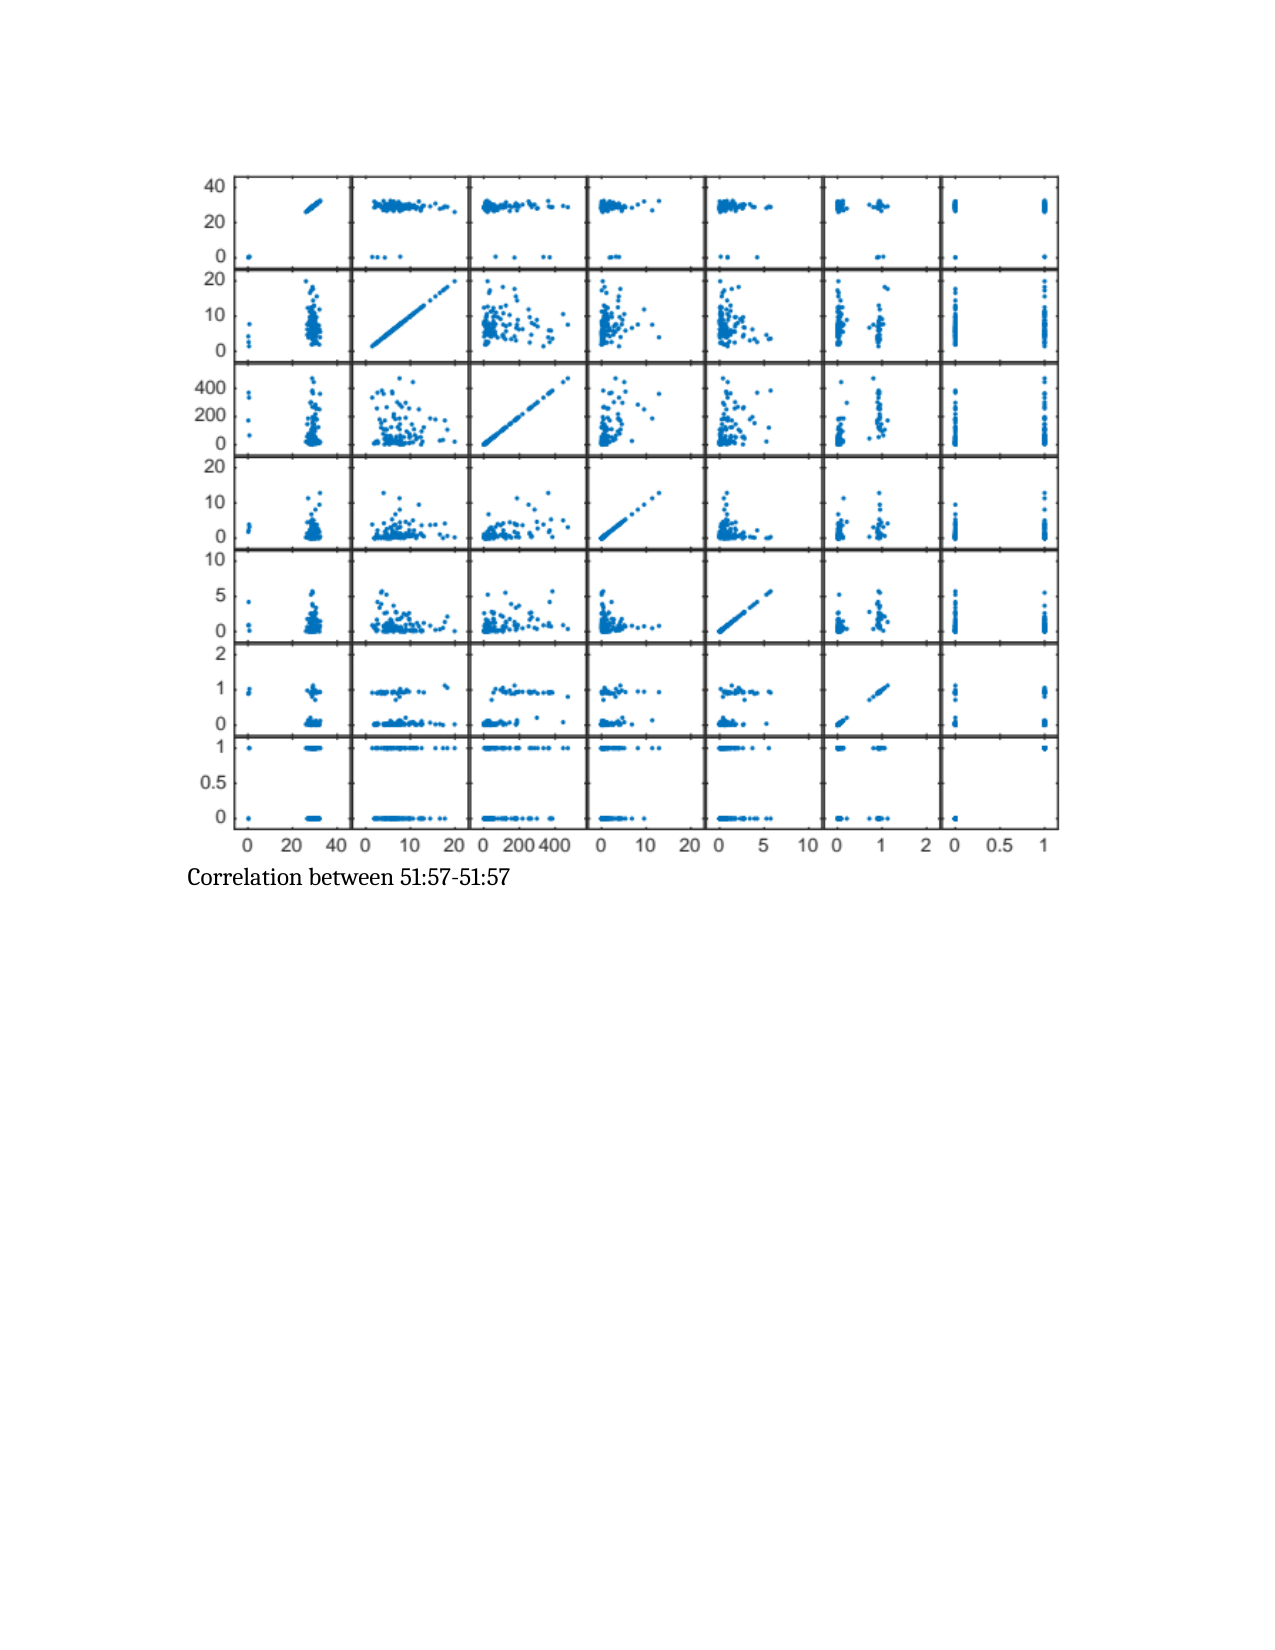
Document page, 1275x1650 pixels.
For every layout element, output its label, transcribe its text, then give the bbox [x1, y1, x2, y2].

text Correlation between 51:57-51:57 [187, 863, 1087, 891]
